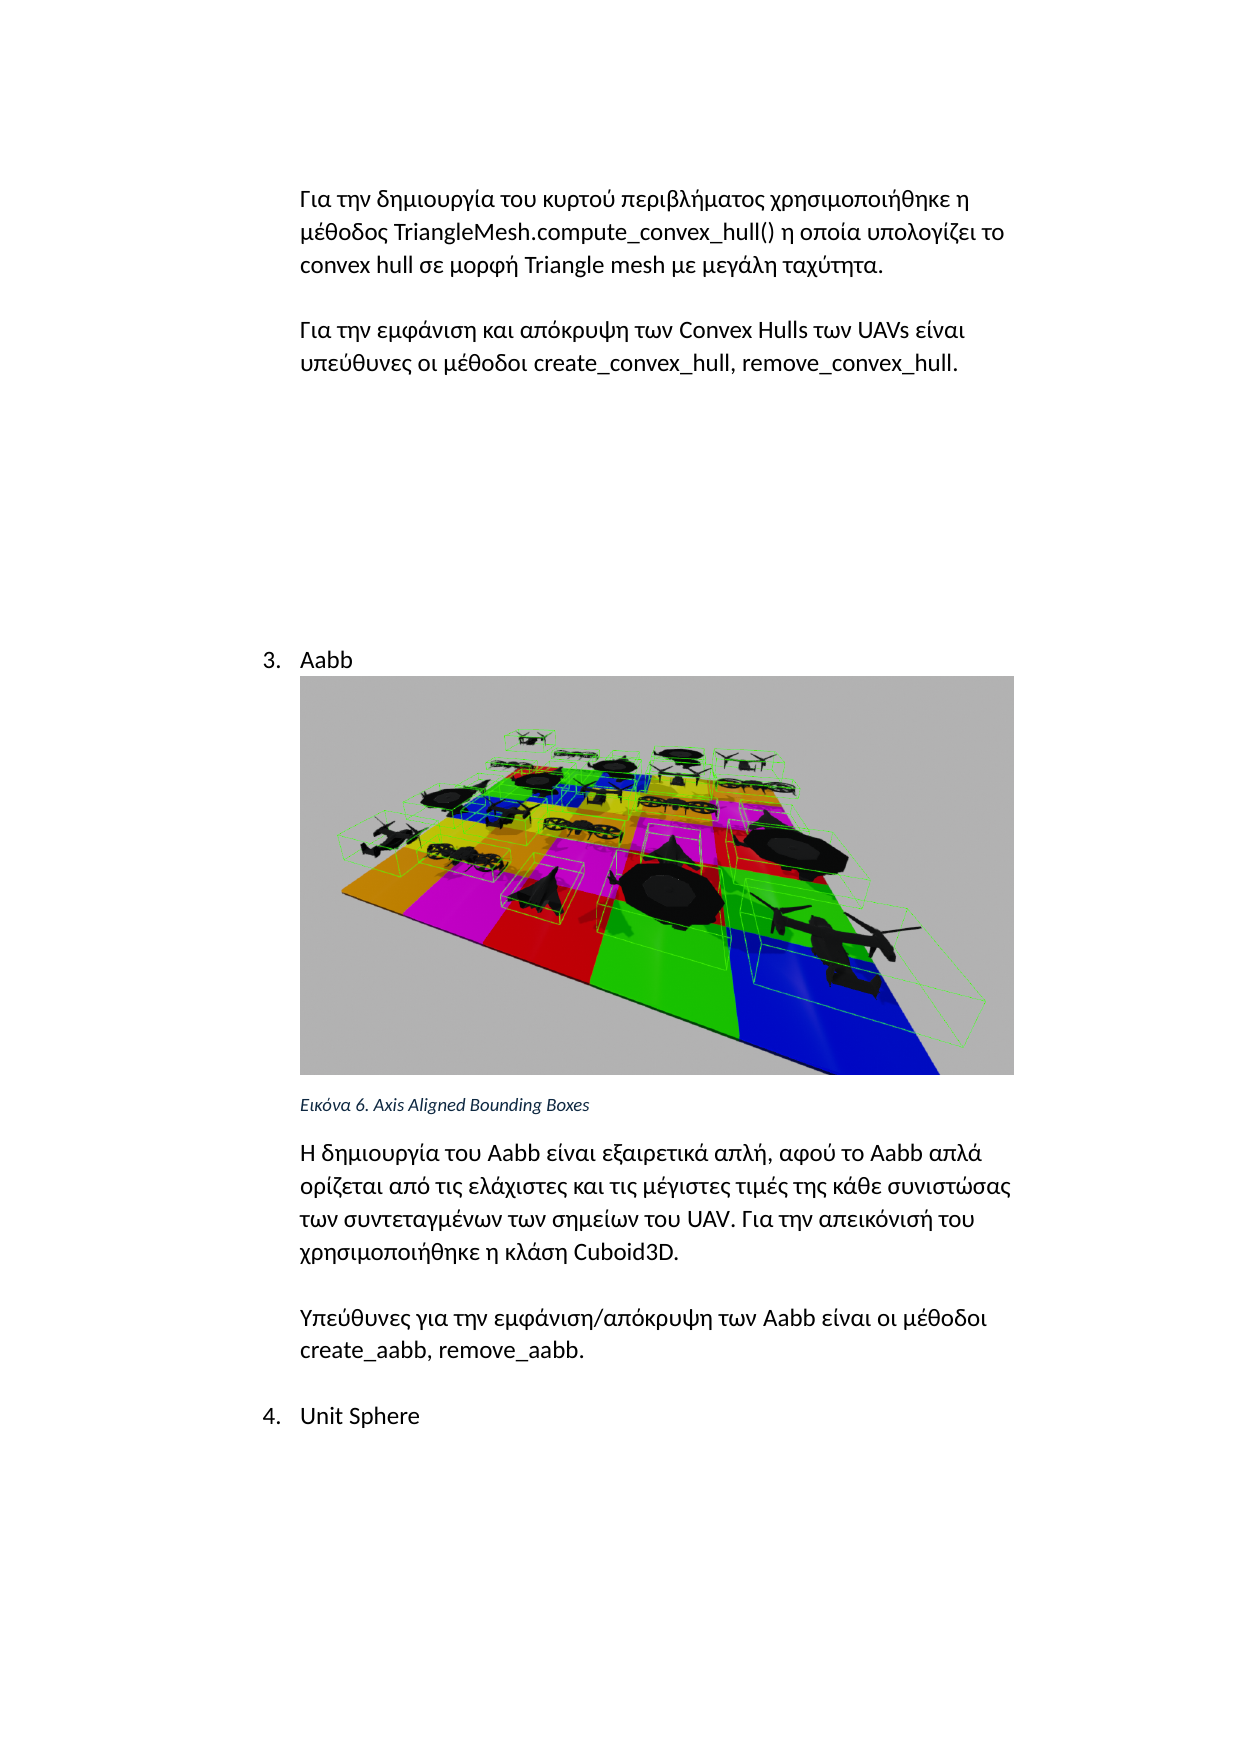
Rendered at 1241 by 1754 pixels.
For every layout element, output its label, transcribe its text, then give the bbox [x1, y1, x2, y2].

text Εικόνα 6. Axis Aligned Bounding Boxes [225, 1093, 1053, 1116]
list Υπεύθυνες για την εμφάνιση/απόκρυψη των Aabb είναι οι μέθοδοι create_aabb, remove_aabb. [300, 1302, 1053, 1365]
list Η δημιουργία του Aabb είναι εξαιρετικά απλή, αφού το Aabb απλά ορίζεται από τις ελάχιστες και τις μέγιστες τιμές της κάθε συνιστώσας των συντεταγμένων των σημείων του UAV. Για την απεικόνισή του χρησιμοποιήθηκε η κλάση Cuboid3D. [300, 1137, 1053, 1266]
picture [300, 676, 1014, 1075]
list Για την εμφάνιση και απόκρυψη των Convex Hulls των UAVs είναι υπεύθυνες οι μέθοδοι create_convex_hull, remove_convex_hull. [300, 314, 1053, 378]
list Για την δημιουργία του κυρτού περιβλήματος χρησιμοποιήθηκε η μέθοδος TriangleMesh.compute_convex_hull() η οποία υπολογίζει το convex hull σε μορφή Triangle mesh με μεγάλη ταχύτητα. [300, 183, 1053, 279]
list Aabb [262, 644, 1053, 674]
list Unit Sphere [262, 1401, 1053, 1431]
